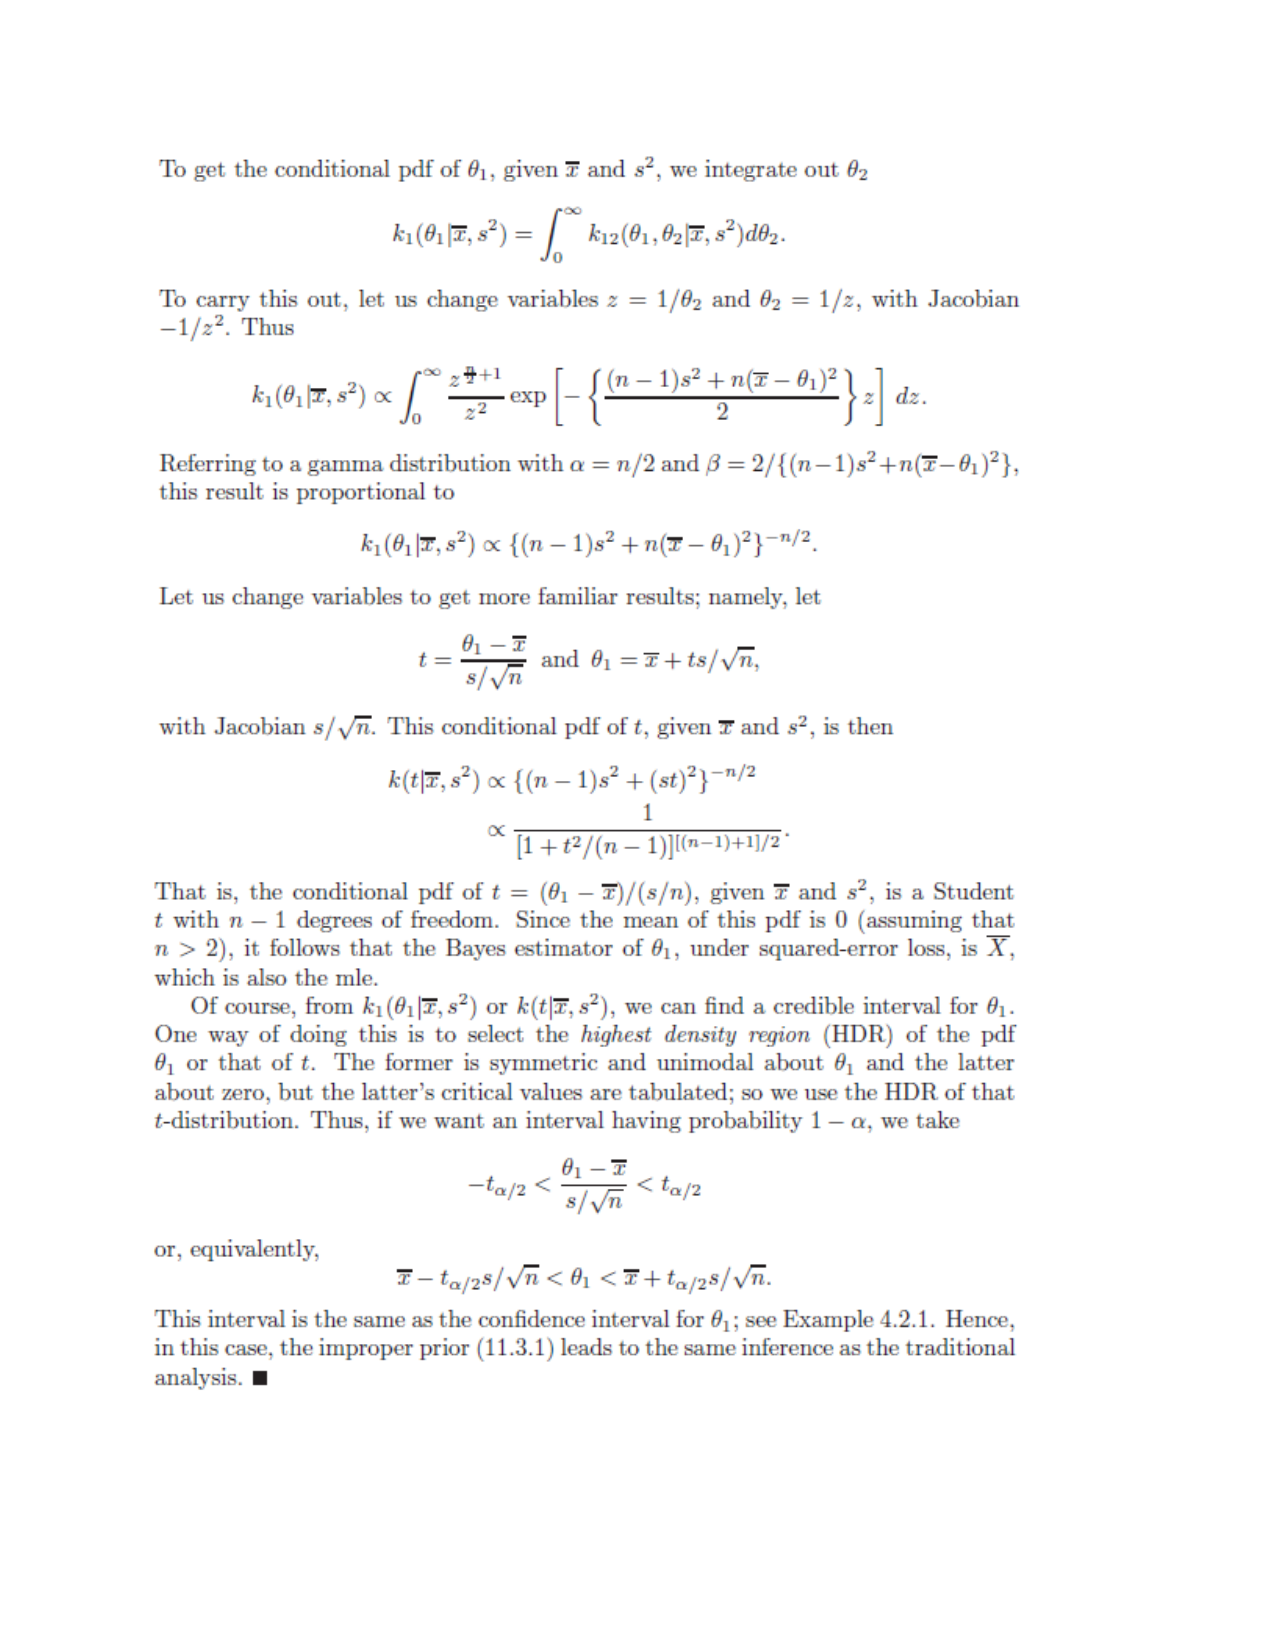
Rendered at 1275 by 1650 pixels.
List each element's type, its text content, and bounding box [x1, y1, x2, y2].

picture [150, 150, 1030, 863]
picture [150, 870, 1050, 1401]
